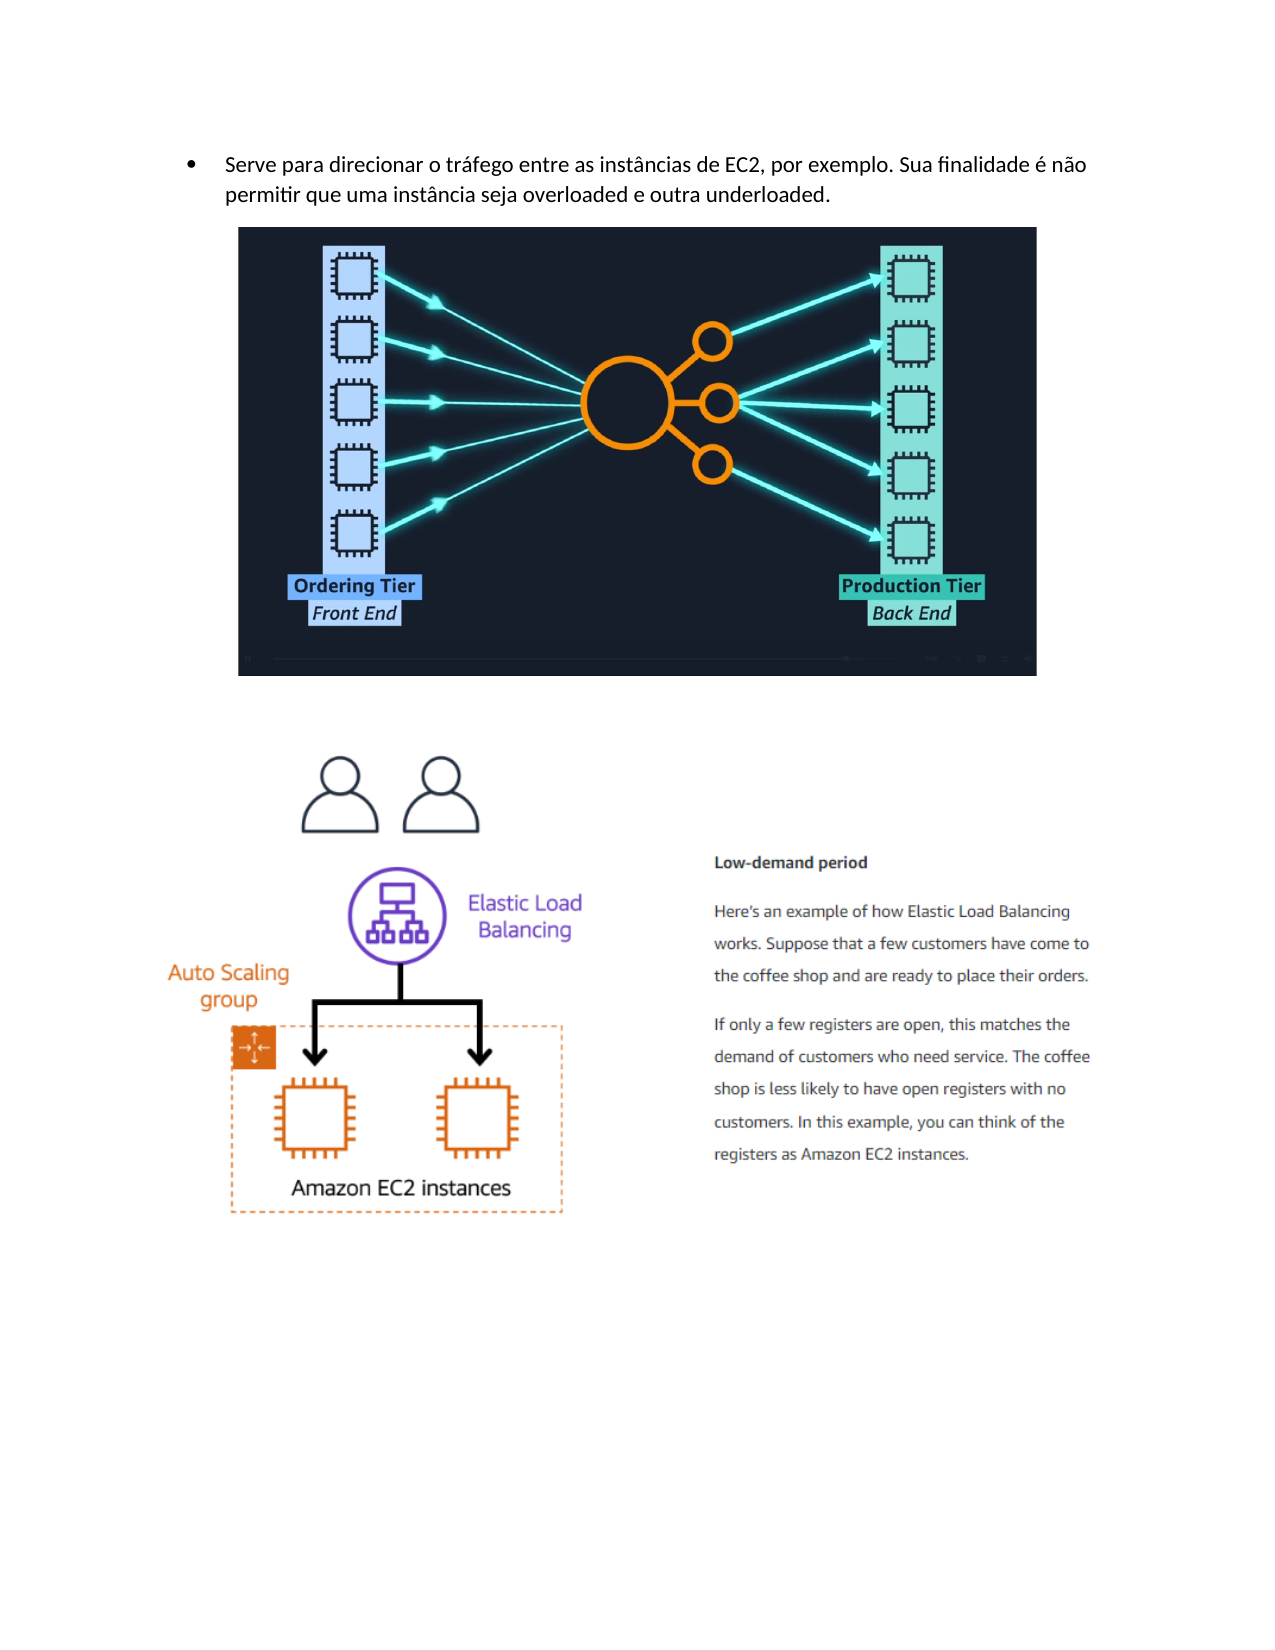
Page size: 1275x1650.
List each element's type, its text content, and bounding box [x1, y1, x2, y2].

picture [238, 227, 1037, 676]
picture [151, 741, 1125, 1236]
list Serve para direcionar o tráfego entre as instâncias de EC2, por exemplo. Sua finalidade é não permitir que uma instância seja overloaded e outra underloaded. [187, 150, 1125, 208]
